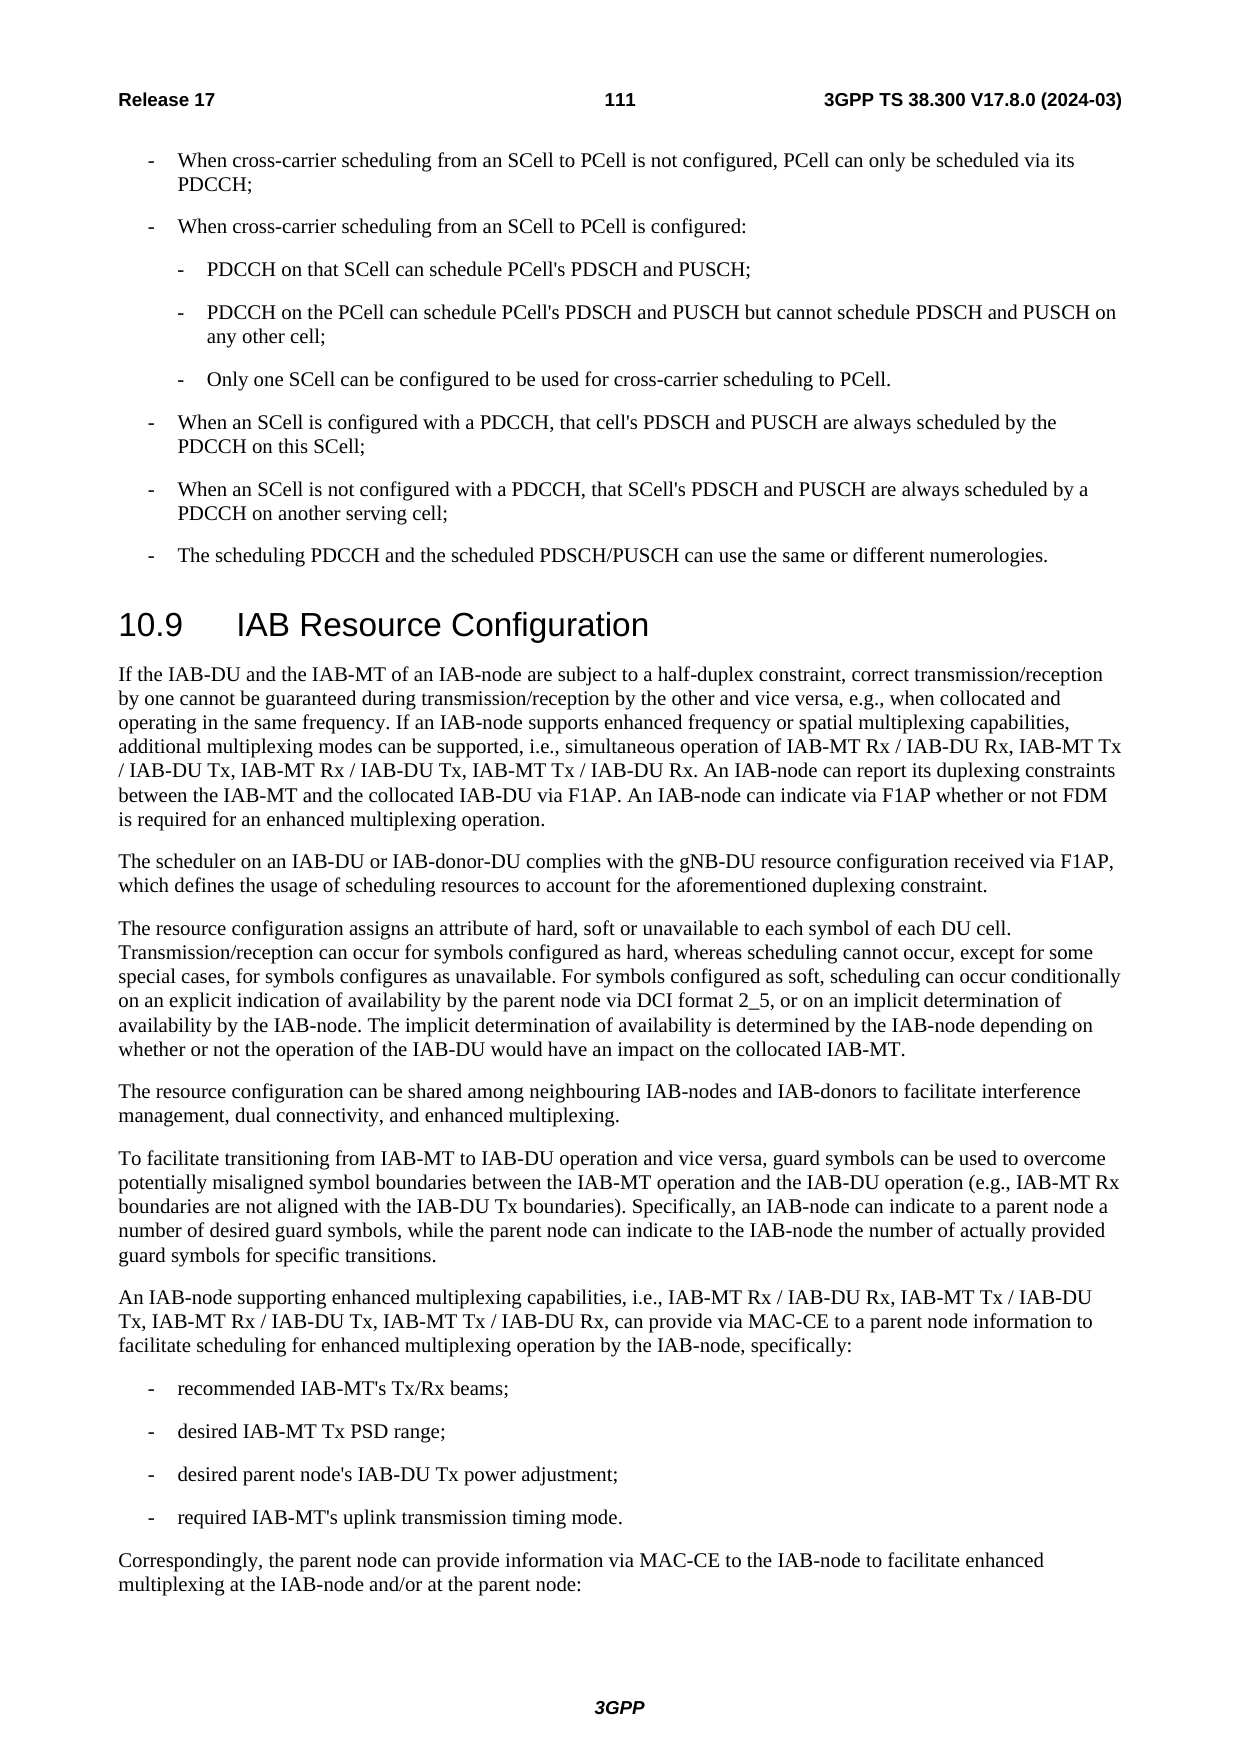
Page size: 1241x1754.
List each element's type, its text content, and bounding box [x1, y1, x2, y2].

subtitle 10.9 IAB Resource Configuration [118, 605, 1122, 643]
text - PDCCH on that SCell can schedule PCell's PDSCH and PUSCH; [177, 257, 1122, 281]
text - When cross-carrier scheduling from an SCell to PCell is configured: [148, 214, 1122, 238]
text To facilitate transitioning from IAB-MT to IAB-DU operation and vice versa, guard symbols can be used to overcome potentially misaligned symbol boundaries between the IAB-MT operation and the IAB-DU operation (e.g., IAB-MT Rx boundaries are not aligned with the IAB-DU Tx boundaries). Specifically, an IAB-node can indicate to a parent node a number of desired guard symbols, while the parent node can indicate to the IAB-node the number of actually provided guard symbols for specific transitions. [118, 1146, 1122, 1267]
text - required IAB-MT's uplink transmission timing mode. [148, 1505, 1122, 1529]
text The scheduler on an IAB-DU or IAB-donor-DU complies with the gNB-DU resource configuration received via F1AP, which defines the usage of scheduling resources to account for the aforementioned duplexing constraint. [118, 849, 1122, 897]
text - desired IAB-MT Tx PSD range; [148, 1419, 1122, 1443]
text - When cross-carrier scheduling from an SCell to PCell is not configured, PCell can only be scheduled via its PDCCH; [148, 147, 1122, 196]
text - Only one SCell can be configured to be used for cross-carrier scheduling to PCell. [177, 367, 1122, 391]
text - desired parent node's IAB-DU Tx power adjustment; [148, 1462, 1122, 1486]
text An IAB-node supporting enhanced multiplexing capabilities, i.e., IAB-MT Rx / IAB-DU Rx, IAB-MT Tx / IAB-DU Tx, IAB-MT Rx / IAB-DU Tx, IAB-MT Tx / IAB-DU Rx, can provide via MAC-CE to a parent node information to facilitate scheduling for enhanced multiplexing operation by the IAB-node, specifically: [118, 1285, 1122, 1357]
text - recommended IAB-MT's Tx/Rx beams; [148, 1376, 1122, 1400]
text The resource configuration can be shared among neighbouring IAB-nodes and IAB-donors to facilitate interference management, dual connectivity, and enhanced multiplexing. [118, 1079, 1122, 1127]
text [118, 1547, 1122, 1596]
text - When an SCell is configured with a PDCCH, that cell's PDSCH and PUSCH are always scheduled by the PDCCH on this SCell; [148, 410, 1122, 458]
text - When an SCell is not configured with a PDCCH, that SCell's PDSCH and PUSCH are always scheduled by a PDCCH on another serving cell; [148, 477, 1122, 525]
text The resource configuration assigns an attribute of hard, soft or unavailable to each symbol of each DU cell. Transmission/reception can occur for symbols configured as hard, whereas scheduling cannot occur, except for some special cases, for symbols configures as unavailable. For symbols configured as soft, scheduling can occur conditionally on an explicit indication of availability by the parent node via DCI format 2_5, or on an implicit determination of availability by the IAB-node. The implicit determination of availability is determined by the IAB-node depending on whether or not the operation of the IAB-DU would have an impact on the collocated IAB-MT. [118, 916, 1122, 1061]
text If the IAB-DU and the IAB-MT of an IAB-node are subject to a half-duplex constraint, correct transmission/reception by one cannot be guaranteed during transmission/reception by the other and vice versa, e.g., when collocated and operating in the same frequency. If an IAB-node supports enhanced frequency or spatial multiplexing capabilities, additional multiplexing modes can be supported, i.e., simultaneous operation of IAB-MT Rx / IAB-DU Rx, IAB-MT Tx / IAB-DU Tx, IAB-MT Rx / IAB-DU Tx, IAB-MT Tx / IAB-DU Rx. An IAB-node can report its duplexing constraints between the IAB-MT and the collocated IAB-DU via F1AP. An IAB-node can indicate via F1AP whether or not FDM is required for an enhanced multiplexing operation. [118, 662, 1122, 831]
text - PDCCH on the PCell can schedule PCell's PDSCH and PUSCH but cannot schedule PDSCH and PUSCH on any other cell; [177, 300, 1122, 348]
text - The scheduling PDCCH and the scheduled PDSCH/PUSCH can use the same or different numerologies. [148, 543, 1122, 567]
